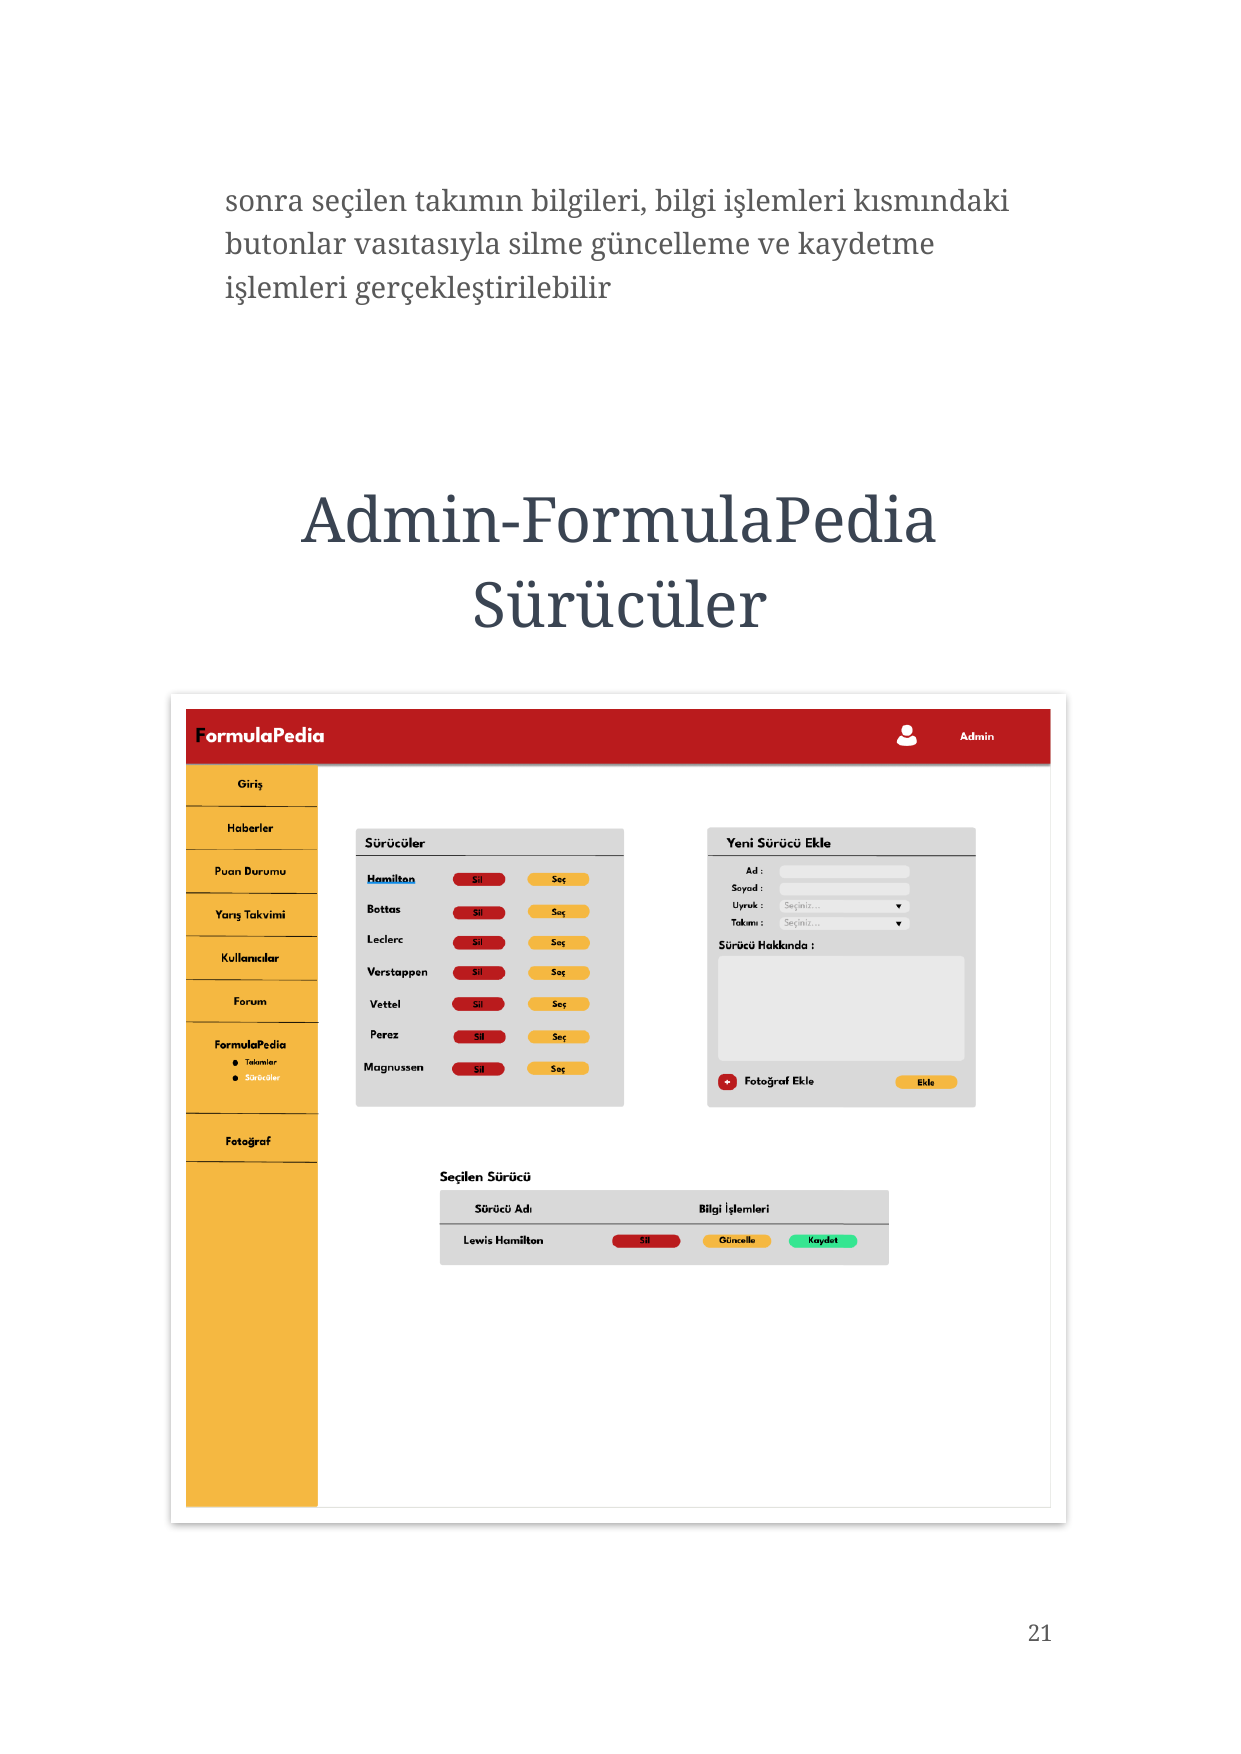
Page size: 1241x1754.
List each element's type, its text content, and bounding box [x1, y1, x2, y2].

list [188, 180, 1053, 307]
picture [186, 709, 1051, 1508]
title Sürücüler [187, 560, 1053, 646]
title Admin-FormulaPedia [187, 475, 1053, 560]
